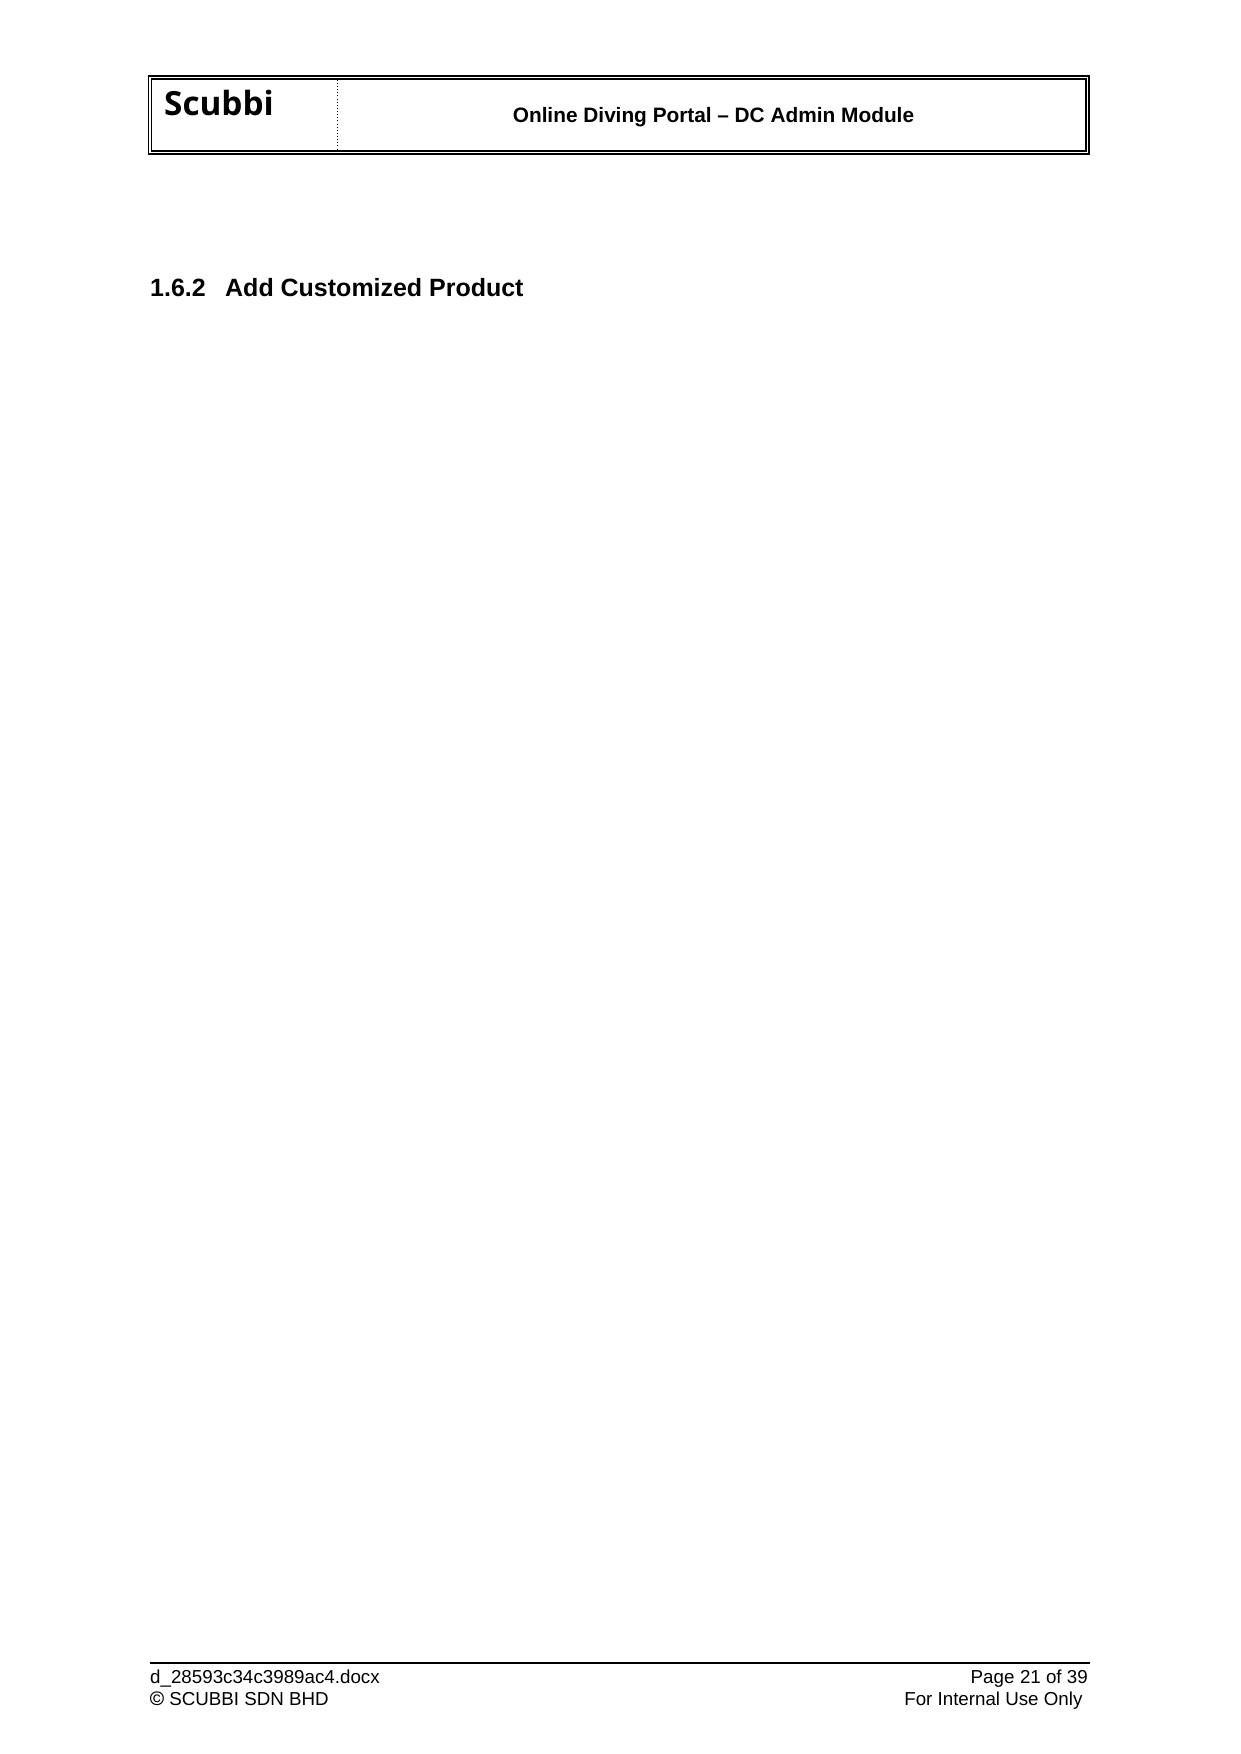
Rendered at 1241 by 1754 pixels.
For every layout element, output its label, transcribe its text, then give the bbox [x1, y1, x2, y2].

subtitle Add Customized Product [150, 273, 1090, 302]
